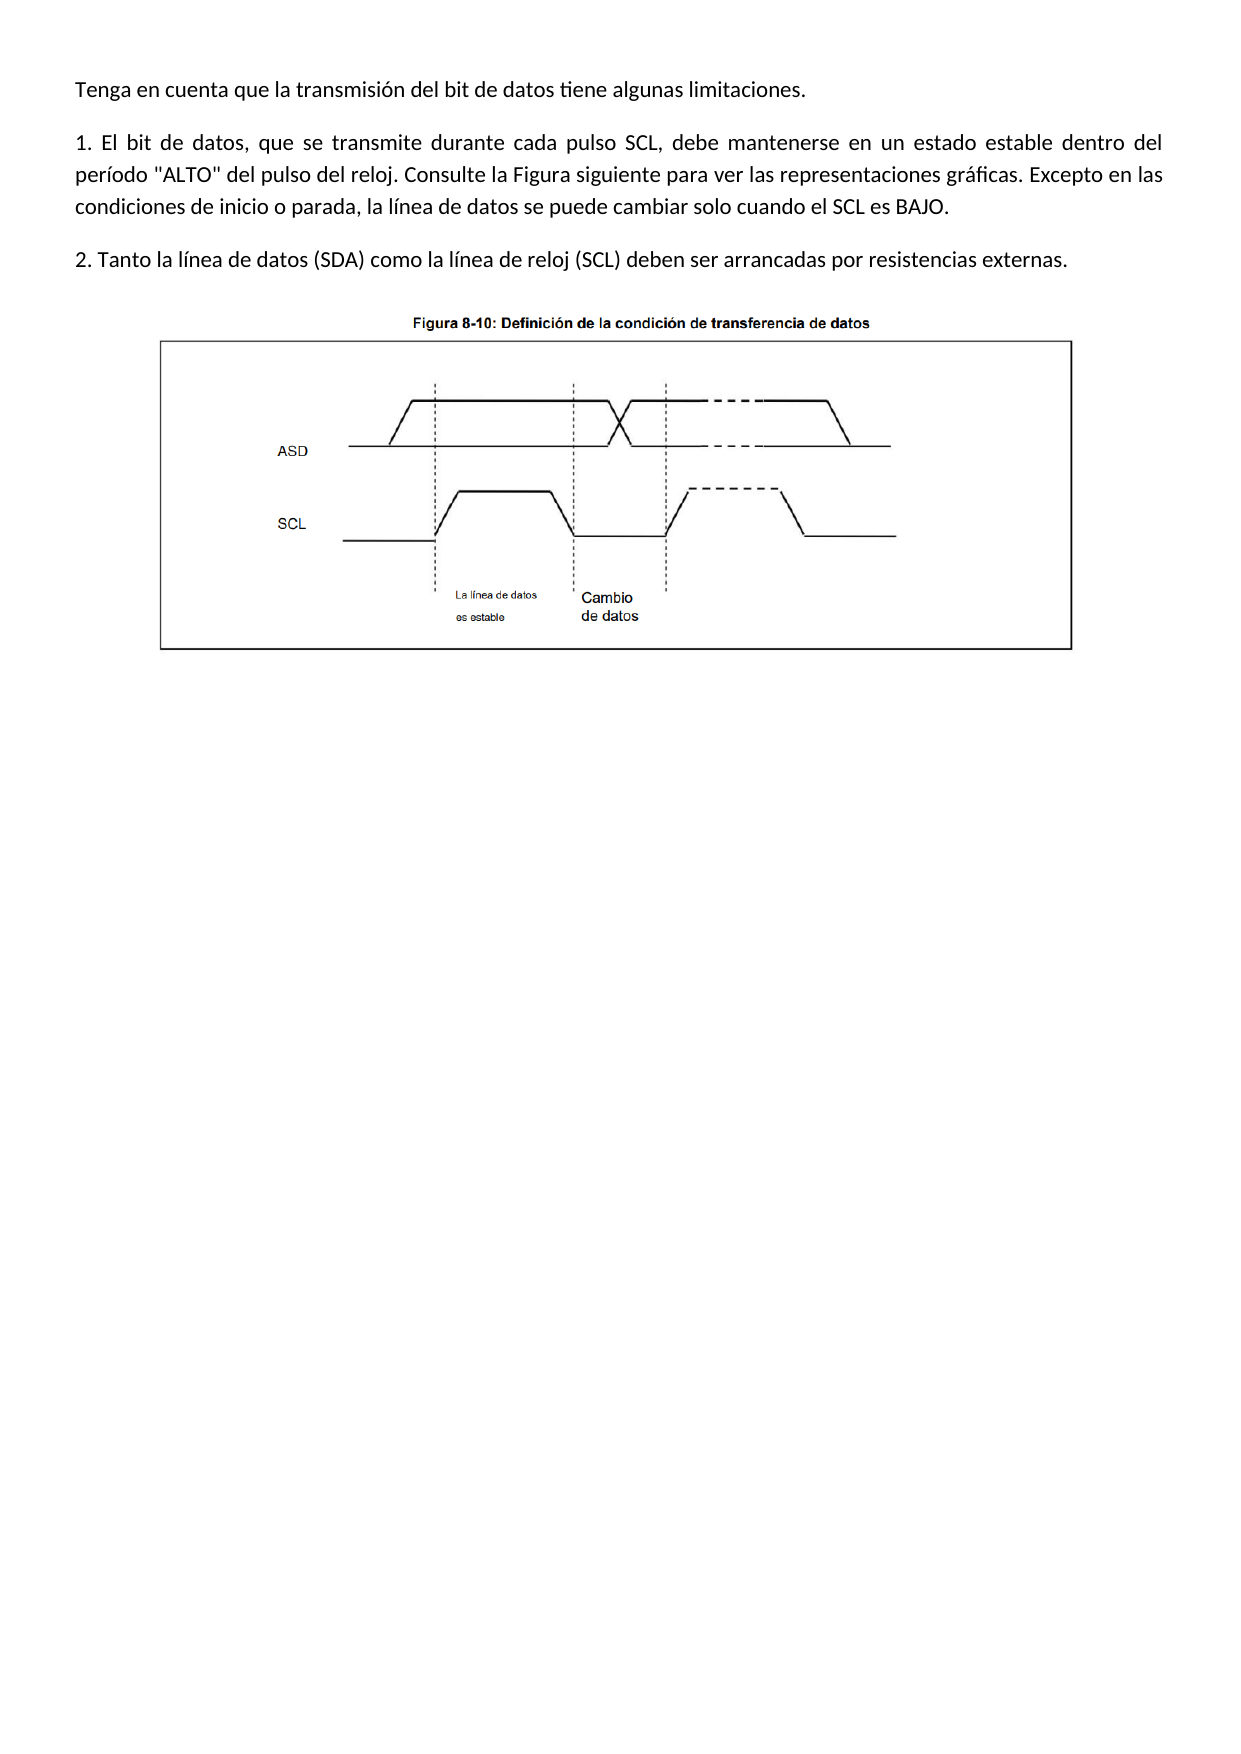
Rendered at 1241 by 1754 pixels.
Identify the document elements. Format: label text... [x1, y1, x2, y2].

text 1. El bit de datos, que se transmite durante cada pulso SCL, debe mantenerse en un estado estable dentro del período "ALTO" del pulso del reloj. Consulte la Figura siguiente para ver las representaciones gráficas. Excepto en las condiciones de inicio o parada, la línea de datos se puede cambiar solo cuando el SCL es BAJO. [75, 128, 1165, 220]
text 2. Tanto la línea de datos (SDA) como la línea de reloj (SCL) deben ser arrancadas por resistencias externas. [75, 245, 1165, 273]
picture [141, 298, 1100, 669]
text Tenga en cuenta que la transmisión del bit de datos tiene algunas limitaciones. [75, 75, 1165, 103]
